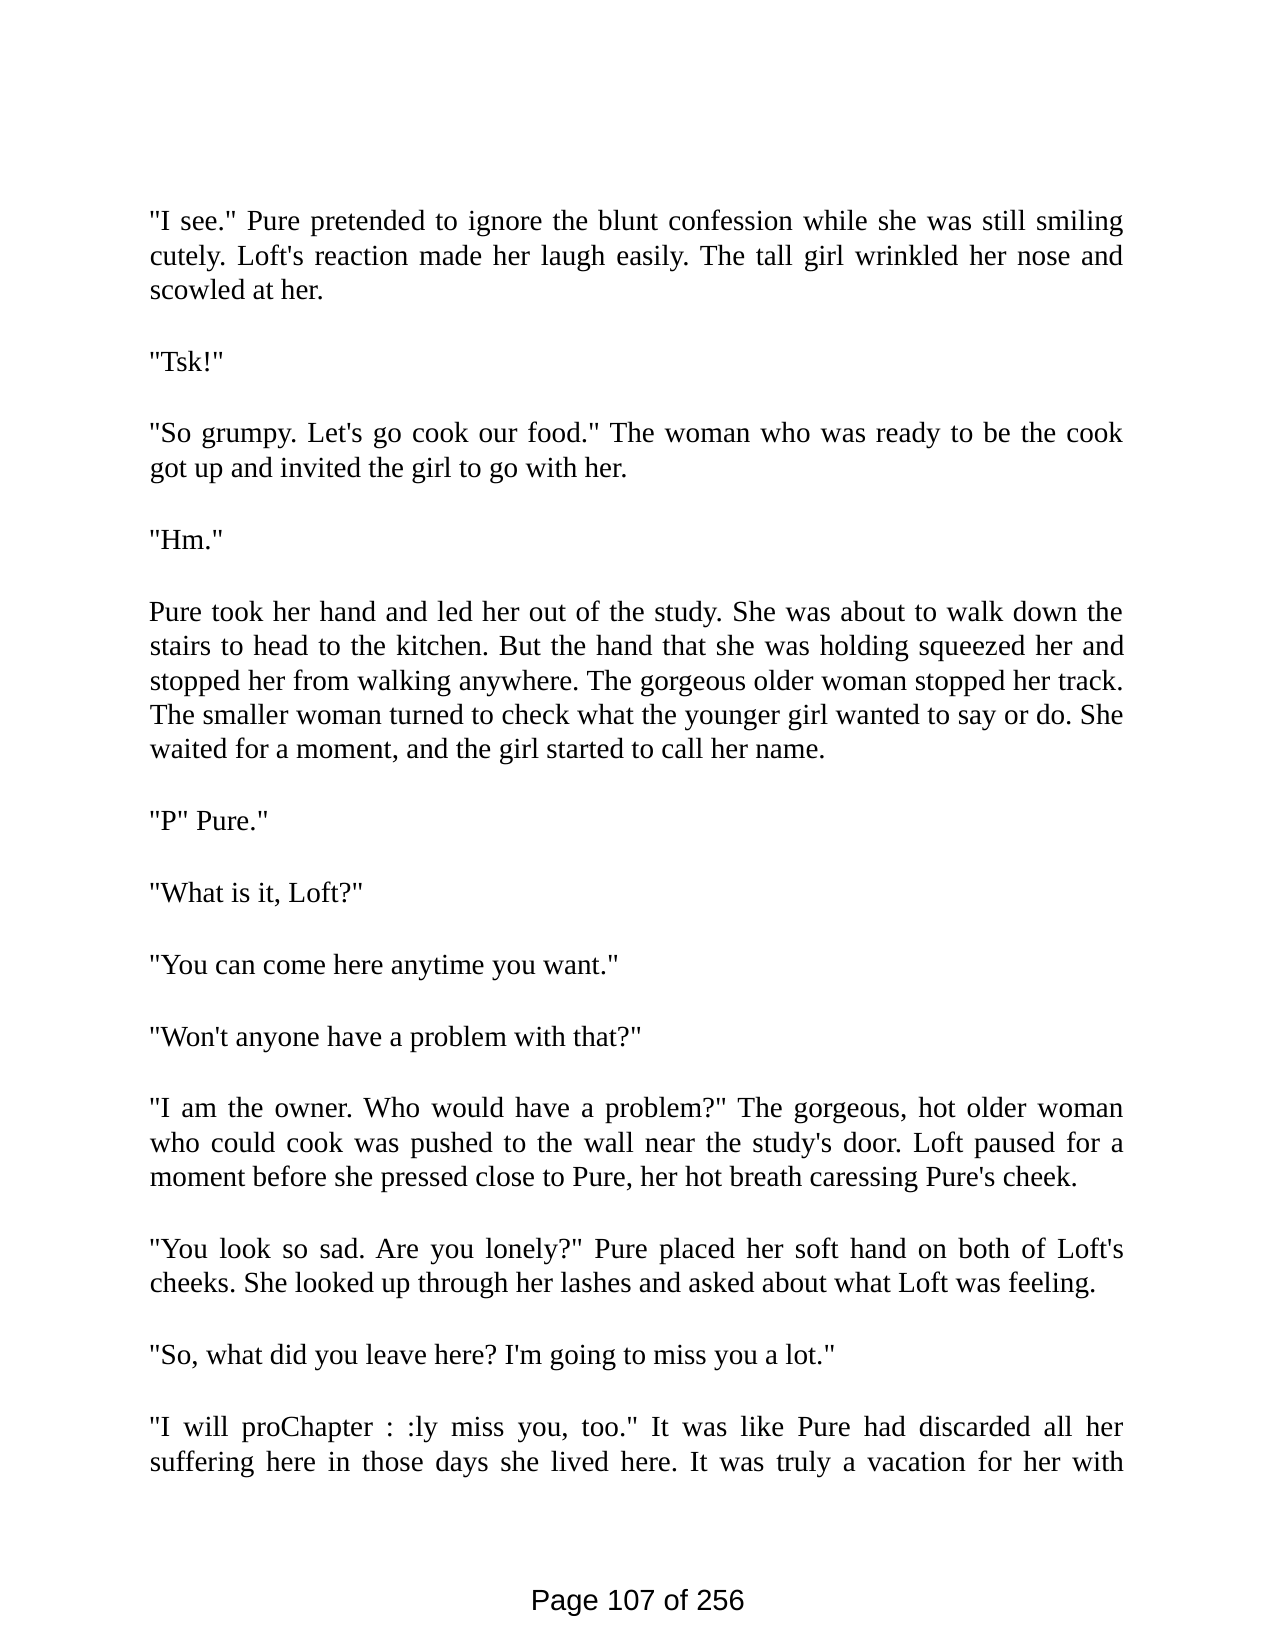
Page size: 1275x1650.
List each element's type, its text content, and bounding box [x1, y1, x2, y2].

text "I see." Pure pretended to ignore the blunt confession while she was still smiling cutely. Loft's reaction made her laugh easily. The tall girl wrinkled her nose and scowled at her. [148, 203, 1125, 306]
text "So grumpy. Let's go cook our food." The woman who was ready to be the cook got up and invited the girl to go with her. [148, 416, 1125, 484]
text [148, 1409, 1125, 1477]
text "Won't anyone have a problem with that?" [148, 1019, 1125, 1052]
text "Tsk!" [148, 344, 1125, 377]
text "Hm." [148, 522, 1125, 555]
text Pure took her hand and led her out of the study. She was about to walk down the stairs to head to the kitchen. But the hand that she was holding squeezed her and stopped her from walking anywhere. The gorgeous older woman stopped her track. The smaller woman turned to check what the younger girl wanted to say or do. She waited for a moment, and the girl started to call her name. [148, 594, 1125, 765]
text "I am the owner. Who would have a problem?" The gorgeous, hot older woman who could cook was pushed to the wall near the study's door. Loft paused for a moment before she pressed close to Pure, her hot breath caressing Pure's cheek. [148, 1090, 1125, 1193]
text "You look so sad. Are you lonely?" Pure placed her soft hand on both of Loft's cheeks. She looked up through her lashes and asked about what Loft was feeling. [148, 1231, 1125, 1299]
text "You can come here anytime you want." [148, 947, 1125, 980]
text "What is it, Loft?" [148, 875, 1125, 909]
text "P" Pure." [148, 803, 1125, 837]
text "So, what did you leave here? I'm going to miss you a lot." [148, 1337, 1125, 1371]
